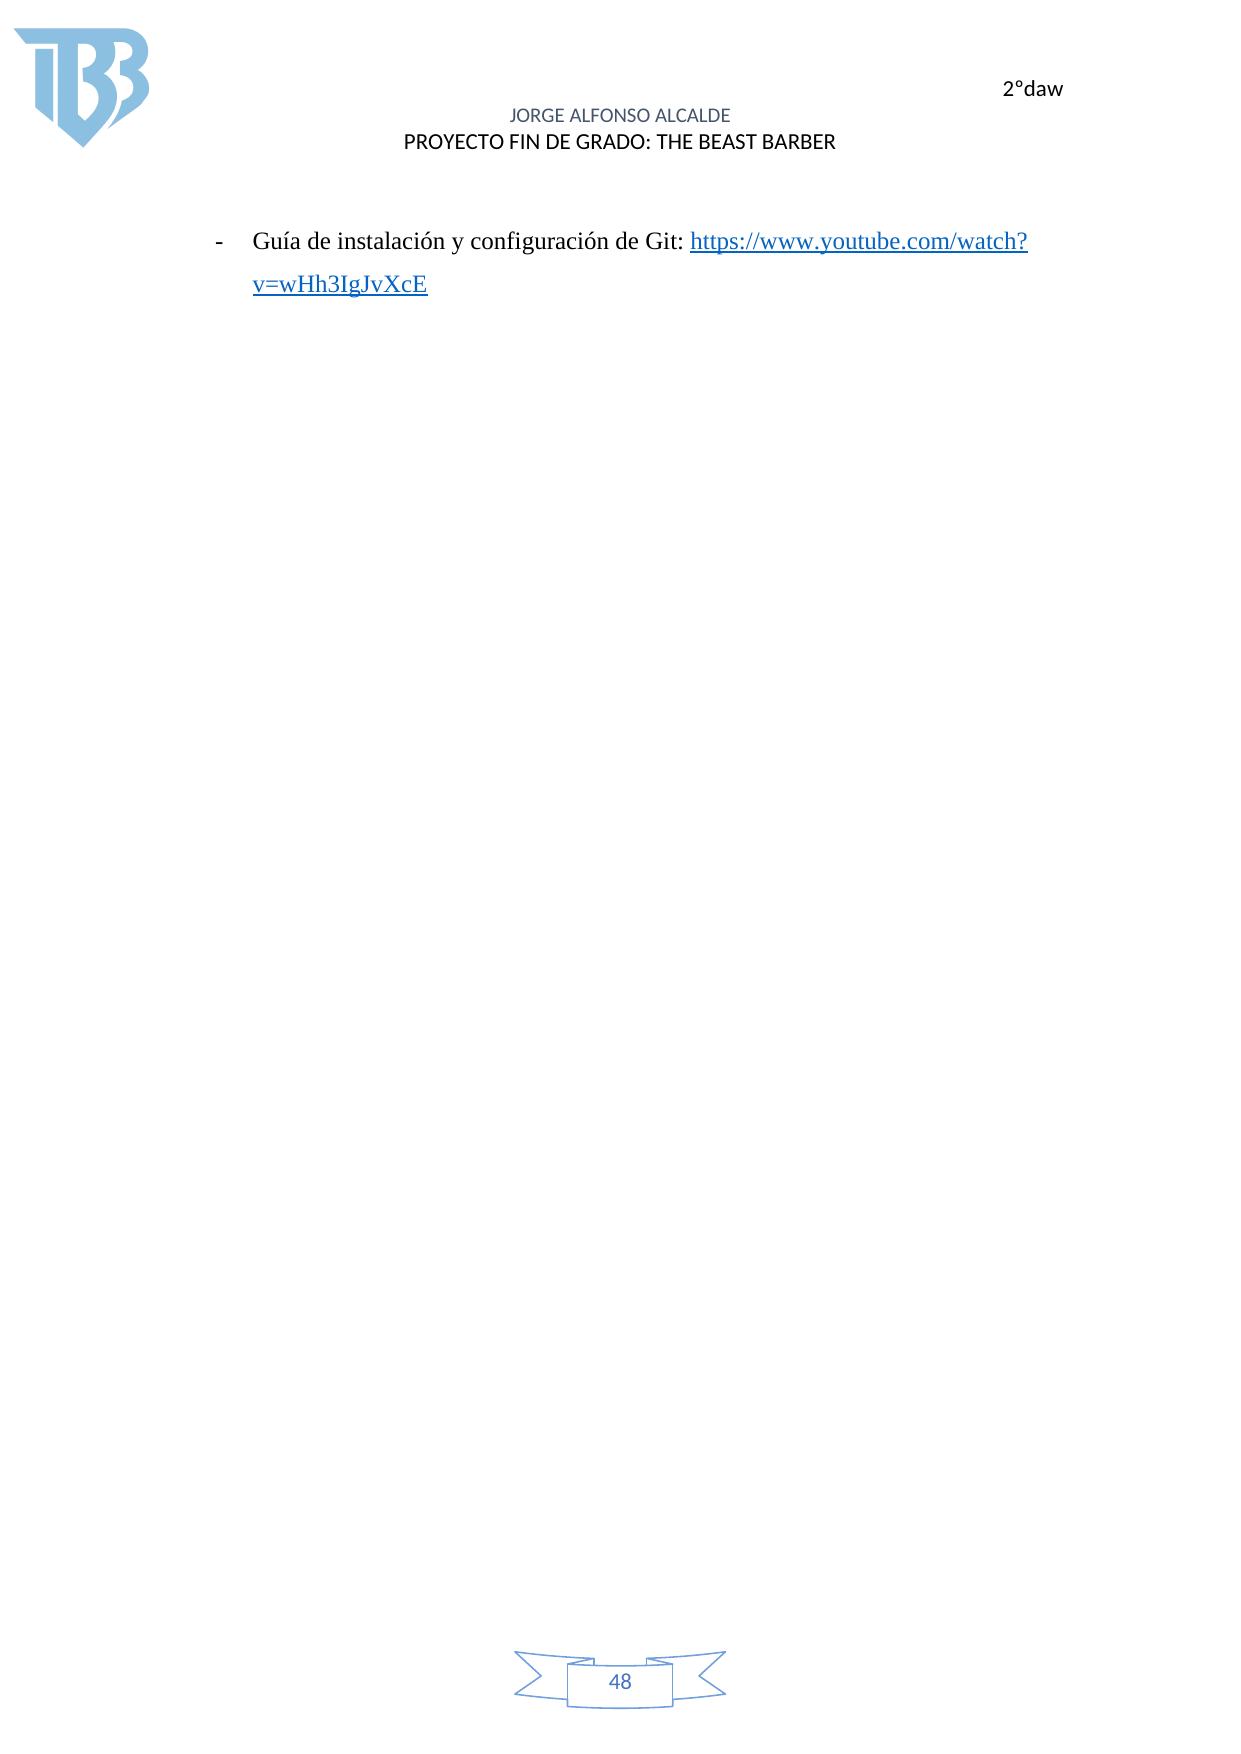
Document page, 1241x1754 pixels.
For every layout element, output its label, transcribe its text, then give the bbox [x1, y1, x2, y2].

picture [5, 20, 153, 152]
list Guía de instalación y configuración de Git: https://www.youtube.com/watch?v=wHh3IgJvXcE [215, 226, 1063, 298]
